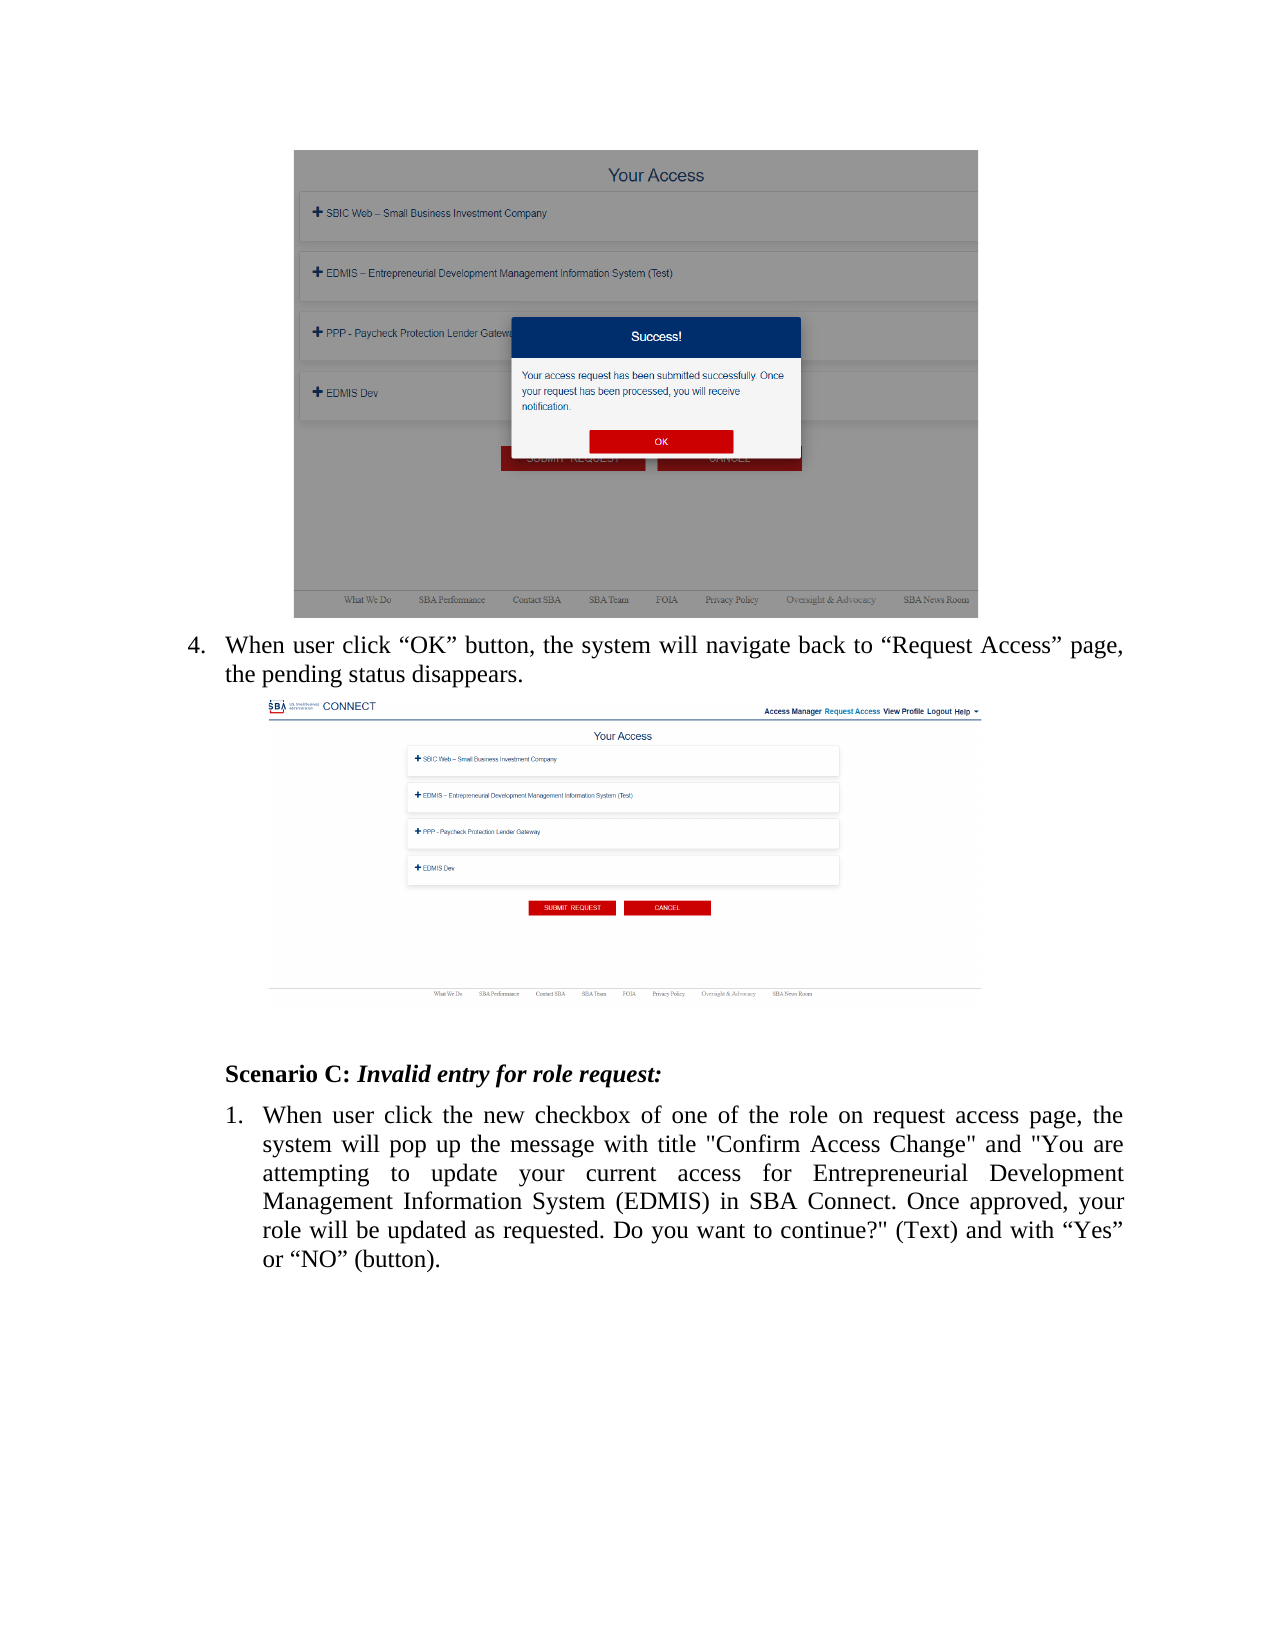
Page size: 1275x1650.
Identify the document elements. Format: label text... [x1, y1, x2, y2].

list When user click the new checkbox of one of the role on request access page, the system will pop up the message with title "Confirm Access Change" and "You are attempting to update your current access for Entrepreneurial Development Management Information System (EDMIS) in SBA Connect. Once approved, your role will be updated as requested. Do you want to continue?" (Text) and with “Yes” or “NO” (button). [225, 1100, 1125, 1273]
list When user click “OK” button, the system will navigate back to “Request Access” page, the pending status disappears. [187, 630, 1125, 687]
picture [268, 700, 982, 1006]
text Scenario C: Invalid entry for role request: [225, 1059, 1125, 1088]
picture [293, 150, 979, 618]
